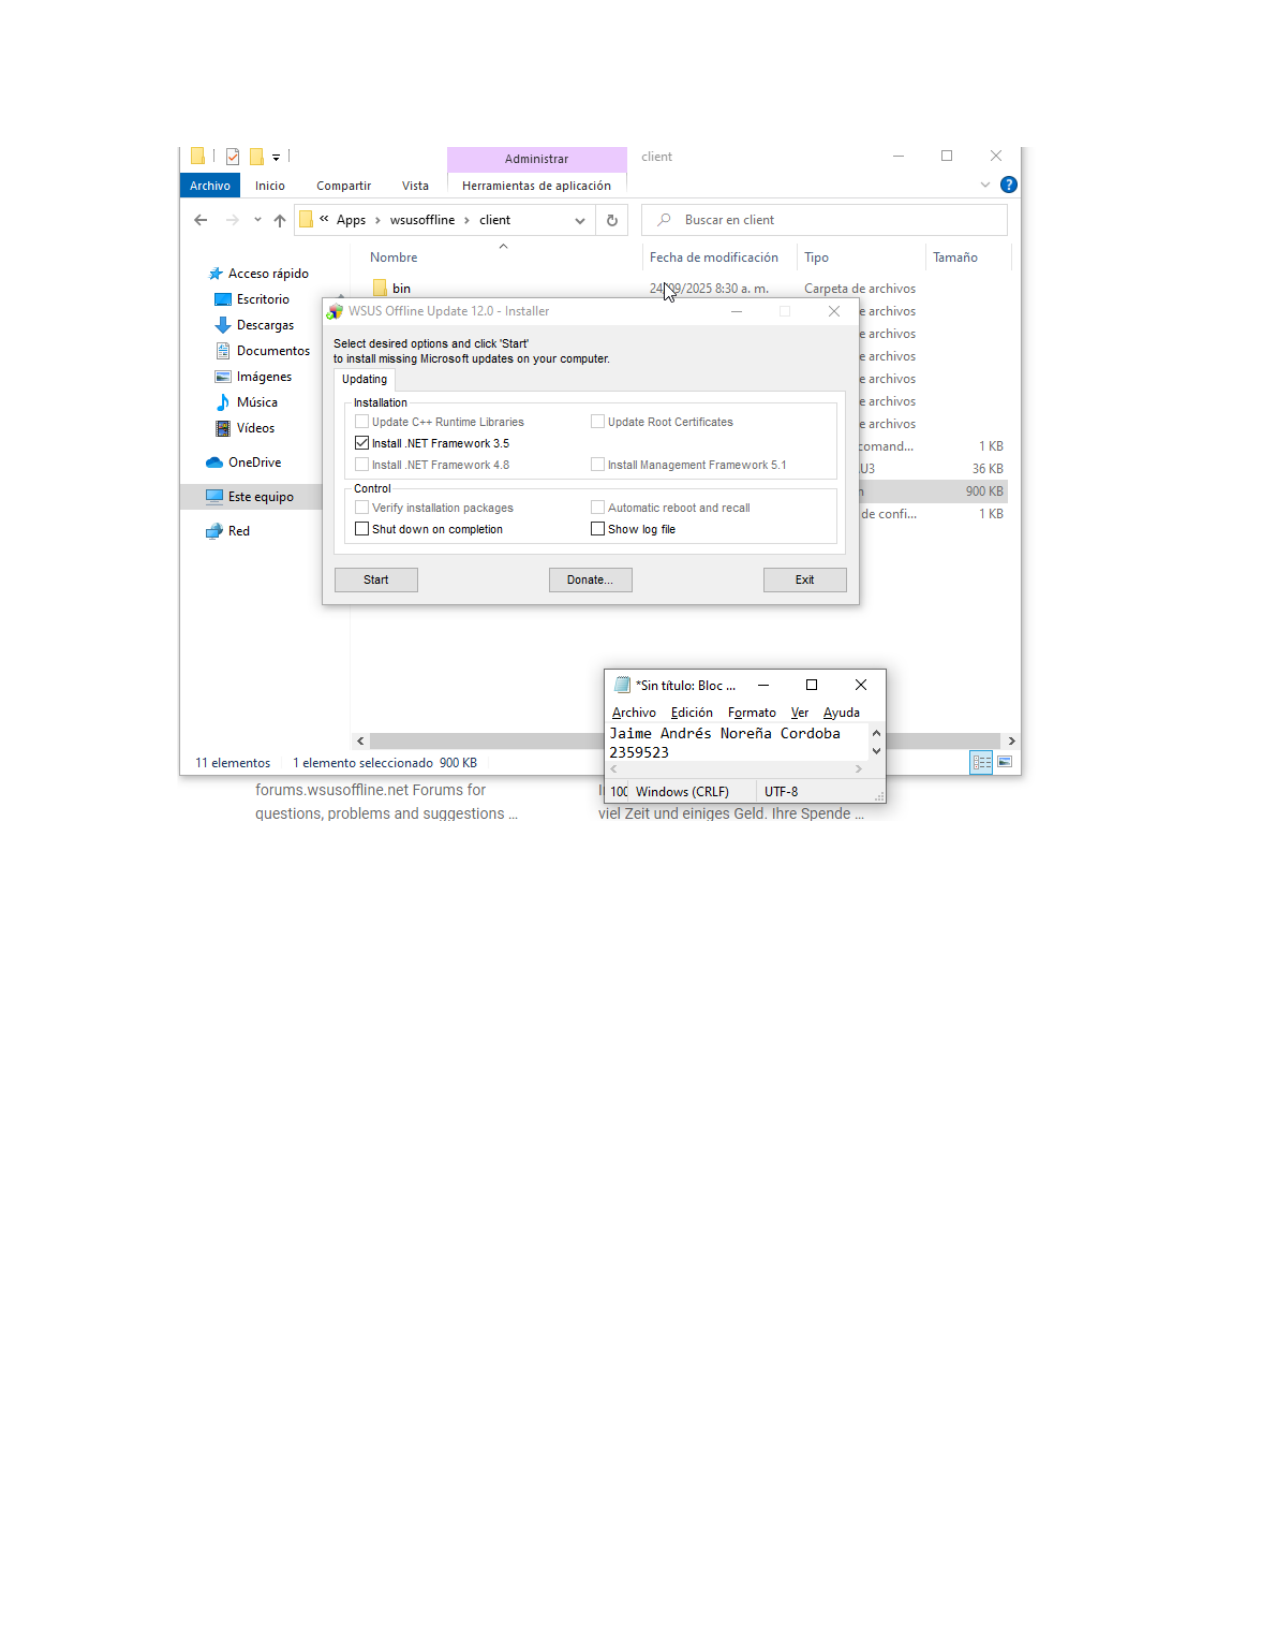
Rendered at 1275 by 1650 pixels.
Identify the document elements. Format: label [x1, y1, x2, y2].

picture [177, 147, 1098, 821]
